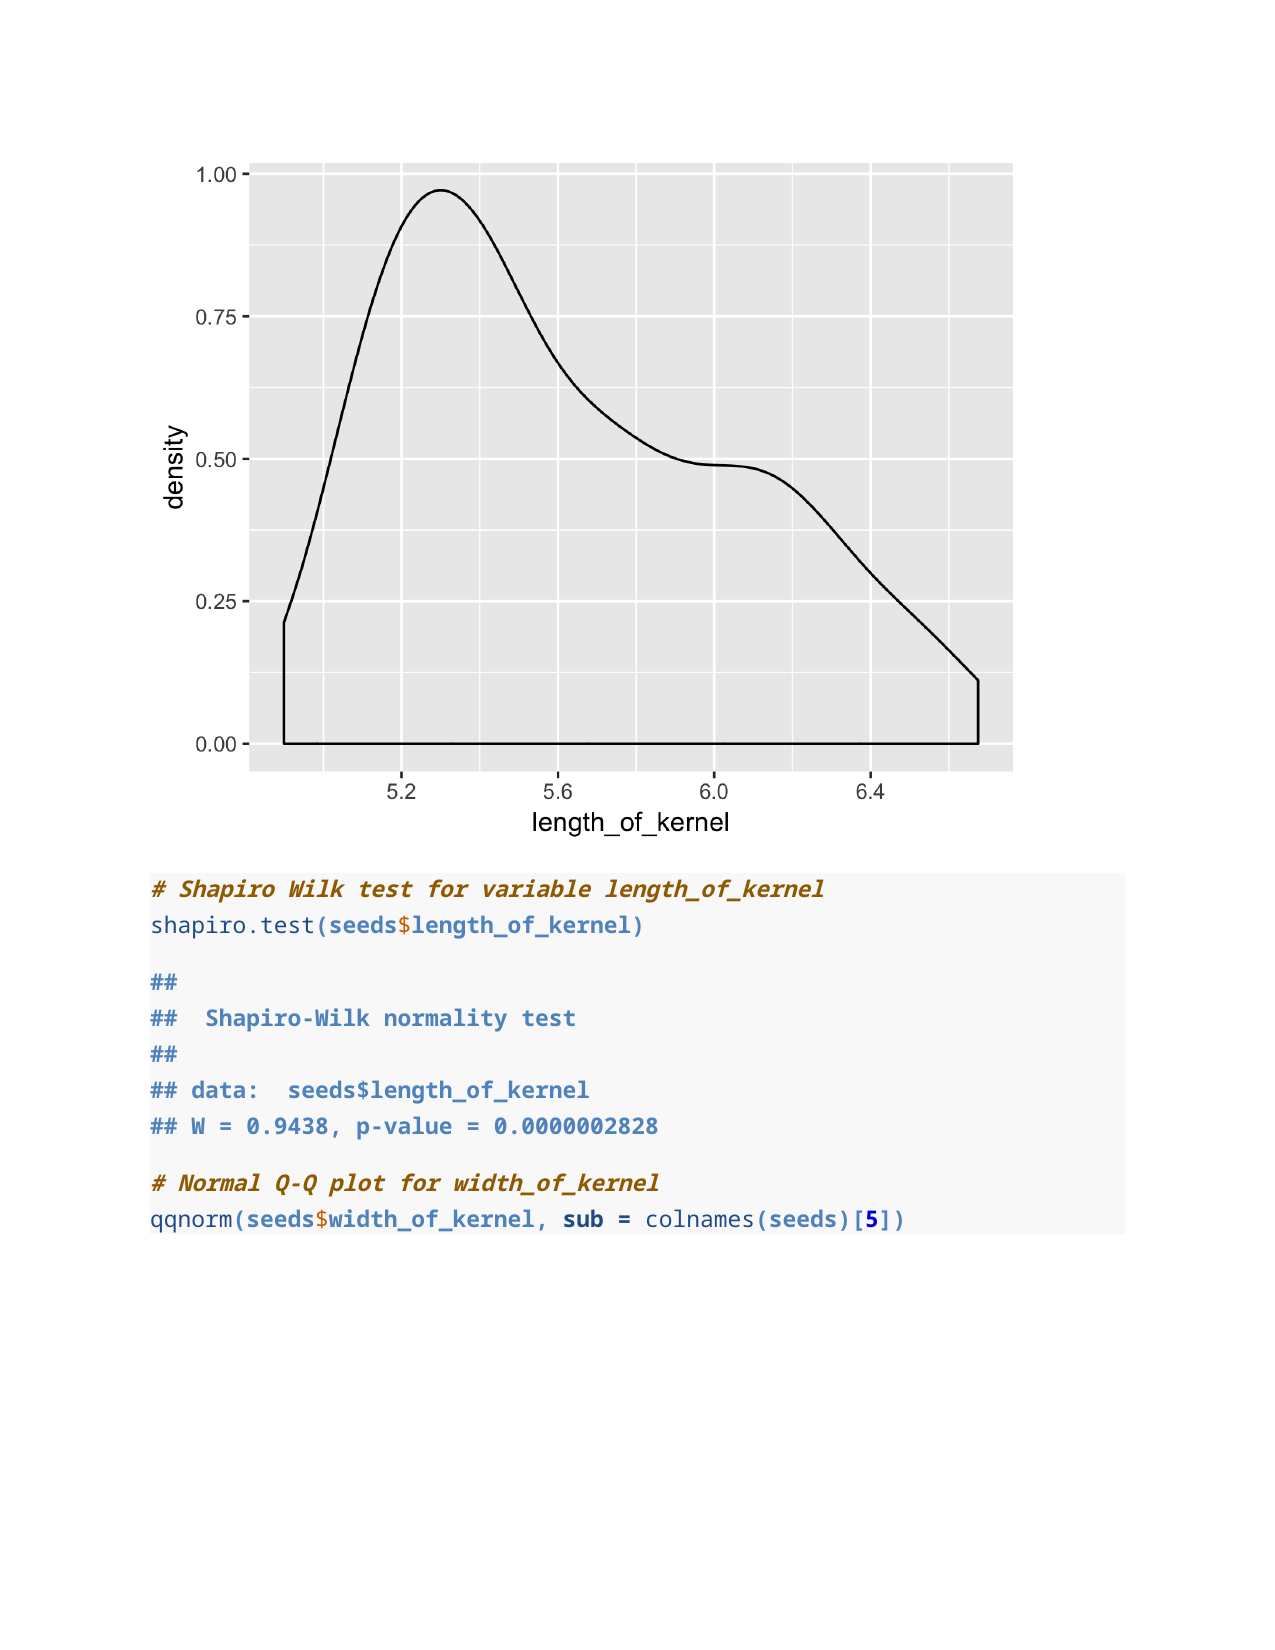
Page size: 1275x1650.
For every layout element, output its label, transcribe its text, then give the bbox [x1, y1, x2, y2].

text ## ## Shapiro-Wilk normality test ## ## data: seeds$length_of_kernel ## W = 0.9438, p-value = 0.0000002828 [150, 966, 1125, 1141]
text # Shapiro Wilk test for variable length_of_kernel shapiro.test(seeds$length_of_kernel) [150, 873, 1125, 941]
text # Normal Q-Q plot for width_of_kernel qqnorm(seeds$width_of_kernel, sub = colnames(seeds)[5]) [150, 1167, 1125, 1234]
picture [150, 150, 1025, 850]
